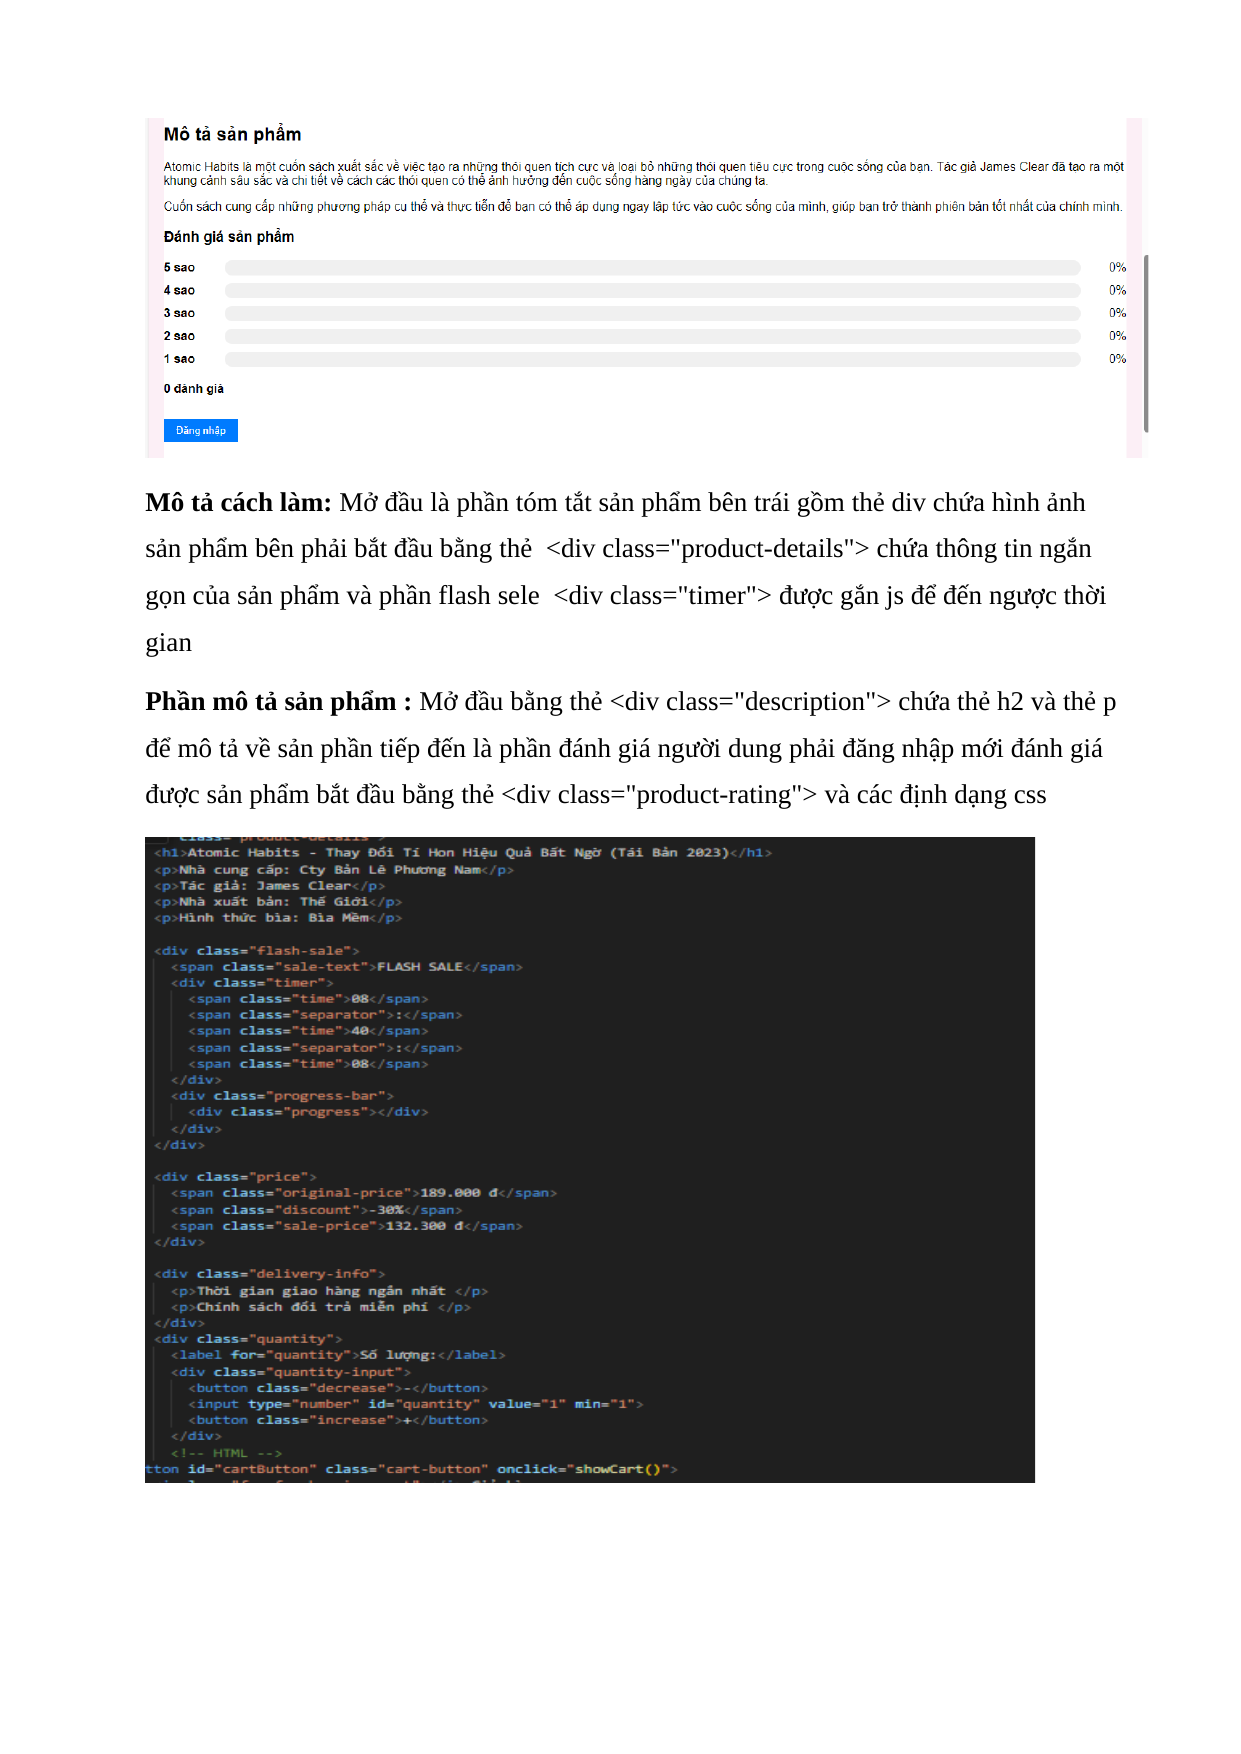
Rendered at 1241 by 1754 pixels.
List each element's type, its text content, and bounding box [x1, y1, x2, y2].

picture [145, 837, 1036, 1483]
text Mô tả cách làm: Mở đầu là phần tóm tắt sản phẩm bên trái gồm thẻ div chứa hình ảnh sản phẩm bên phải bắt đầu bằng thẻ <div class="product-details"> chứa thông tin ngắn gọn của sản phẩm và phần flash sele <div class="timer"> được gắn js để đến ngược thời gian [145, 486, 1122, 657]
picture [145, 118, 1149, 458]
text Phần mô tả sản phẩm : Mở đầu bằng thẻ <div class="description"> chứa thẻ h2 và thẻ p để mô tả về sản phần tiếp đến là phần đánh giá người dung phải đăng nhập mới đánh giá được sản phẩm bắt đầu bằng thẻ <div class="product-rating"> và các định dạng css [145, 685, 1122, 809]
